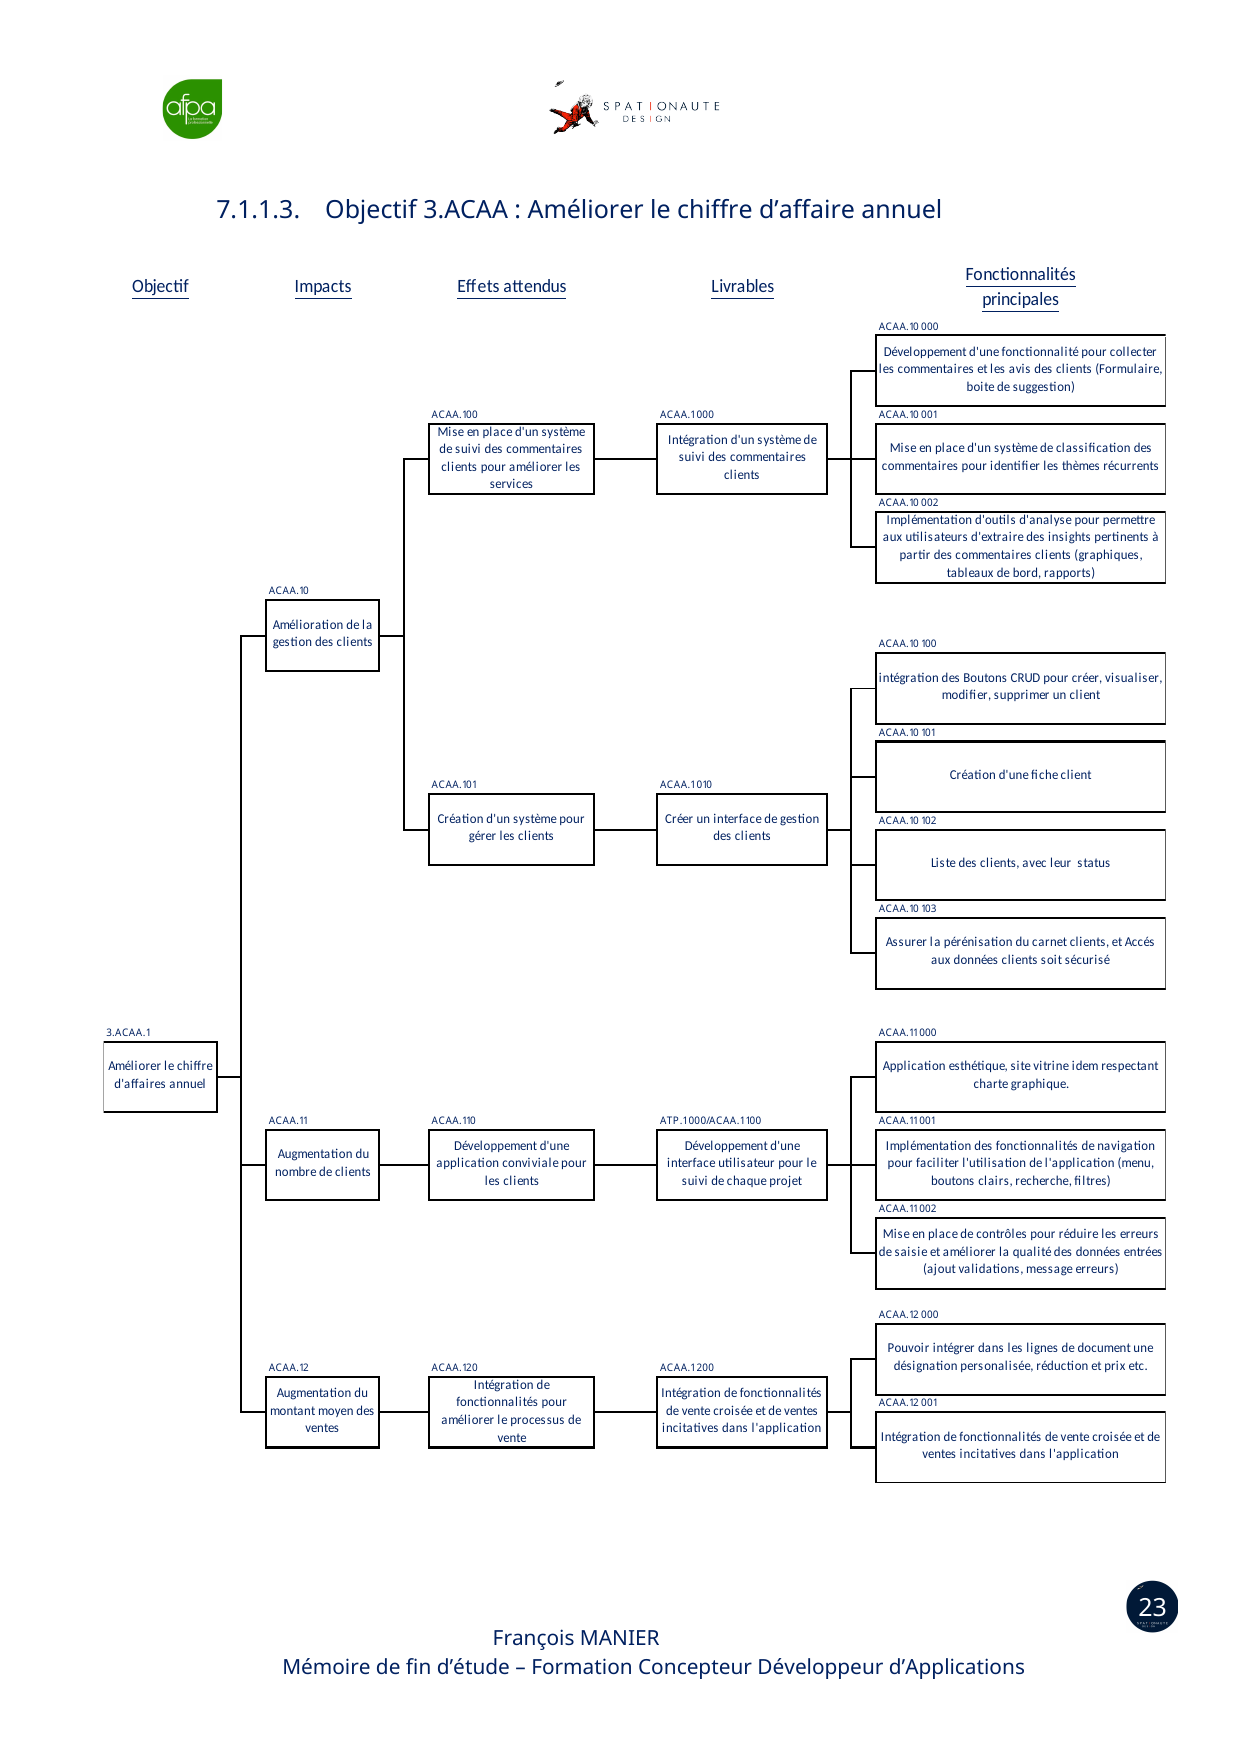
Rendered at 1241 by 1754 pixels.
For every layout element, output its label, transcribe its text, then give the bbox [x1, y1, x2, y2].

subtitle Objectif 3.ACAA : Améliorer le chiffre d’affaire annuel [216, 192, 1167, 226]
picture [531, 73, 739, 141]
picture [162, 75, 223, 141]
picture [1126, 1580, 1178, 1633]
